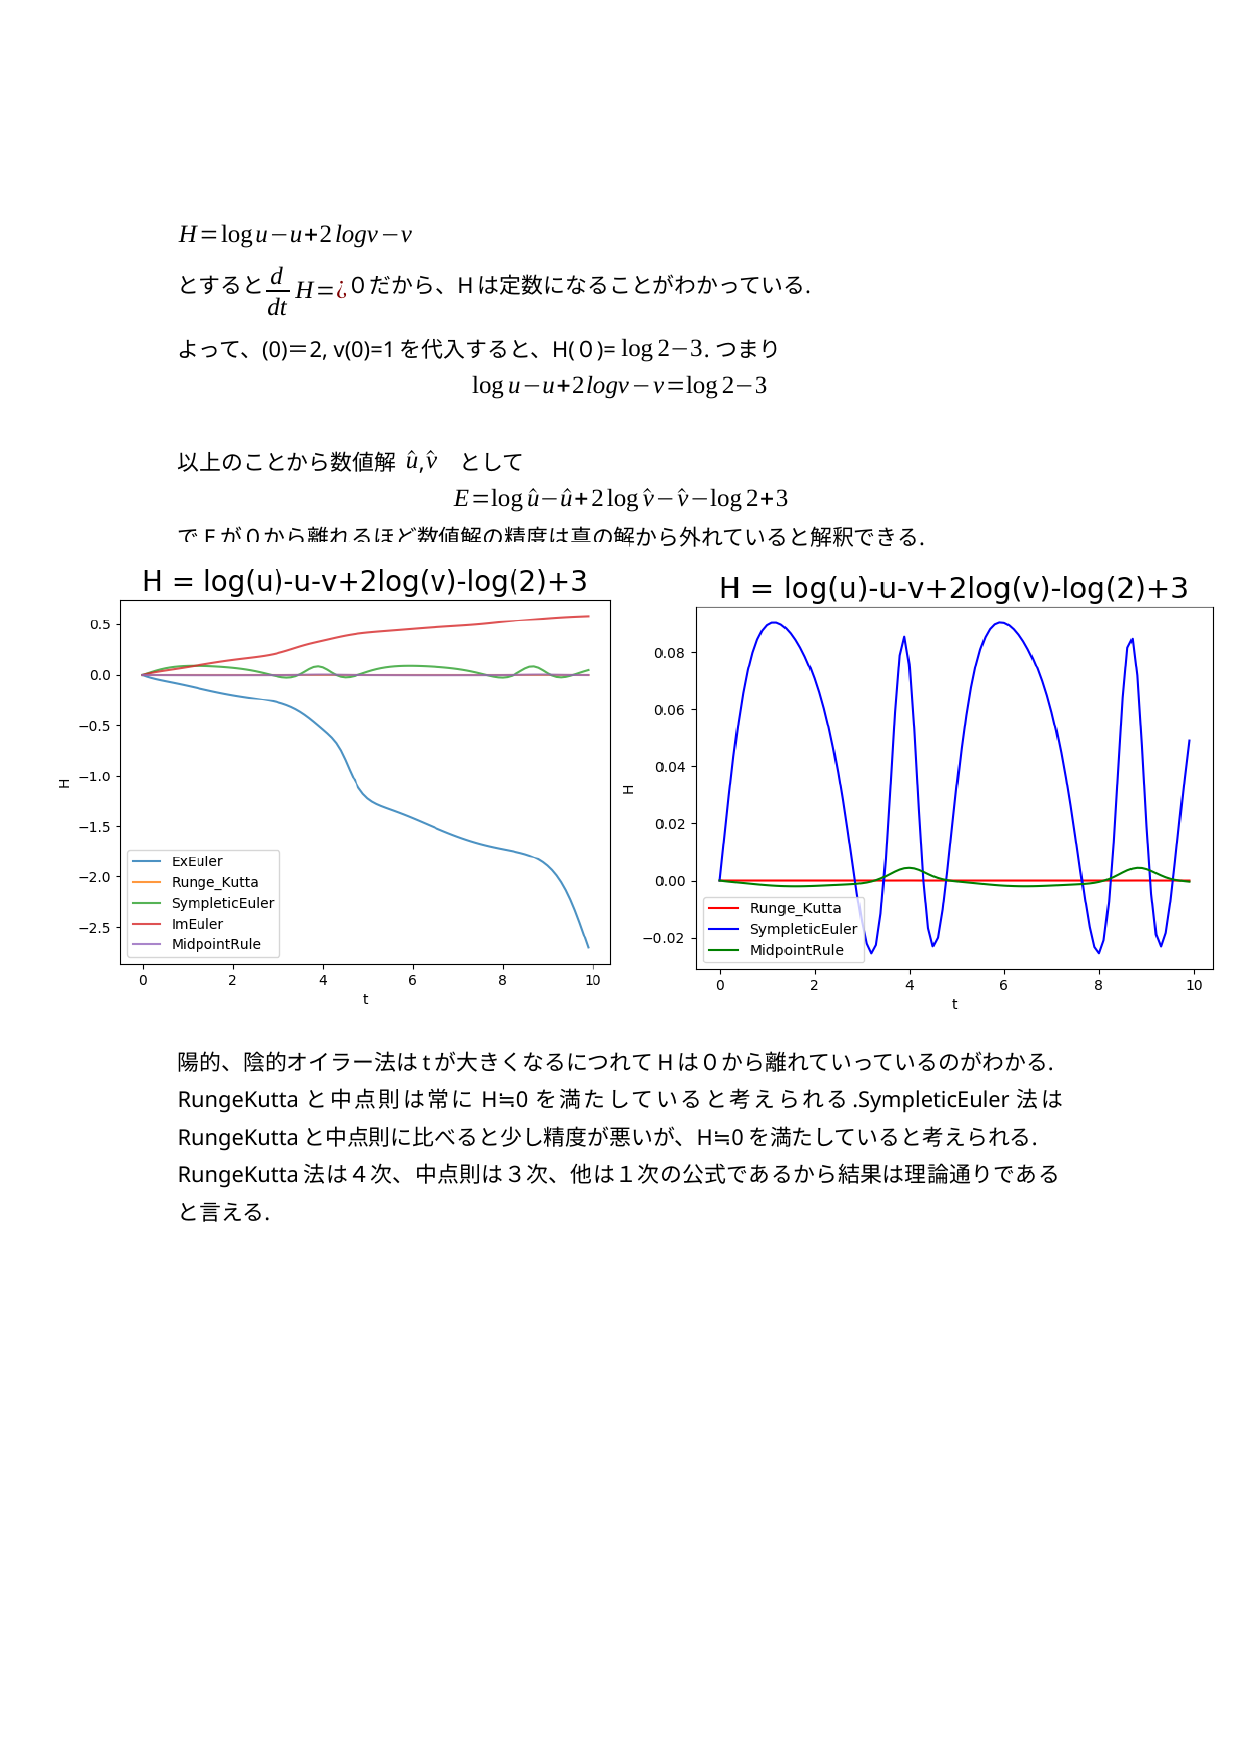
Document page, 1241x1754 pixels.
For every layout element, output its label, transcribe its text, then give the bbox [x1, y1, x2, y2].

text でEが０から離れるほど数値解の精度は真の解から外れていると解釈できる. [177, 517, 1063, 554]
text 以上のことから数値解 , として [177, 442, 1063, 479]
picture [41, 542, 1230, 1021]
text よって、(0)＝2, v(0)=1を代入すると、H(０)= . つまり [177, 329, 1063, 367]
text 陽的、陰的オイラー法はtが大きくなるにつれてHは０から離れていっているのがわかる. [177, 1042, 1063, 1079]
text RungeKuttaと中点則は常にH≒0を満たしていると考えられる.SympleticEuler法はRungeKuttaと中点則に比べると少し精度が悪いが、H≒0を満たしていると考えられる. [177, 1079, 1063, 1154]
text RungeKutta法は４次、中点則は３次、他は１次の公式であるから結果は理論通りであると言える. [177, 1154, 1063, 1229]
text とすると０だから、Hは定数になることがわかっている. [177, 254, 1063, 329]
